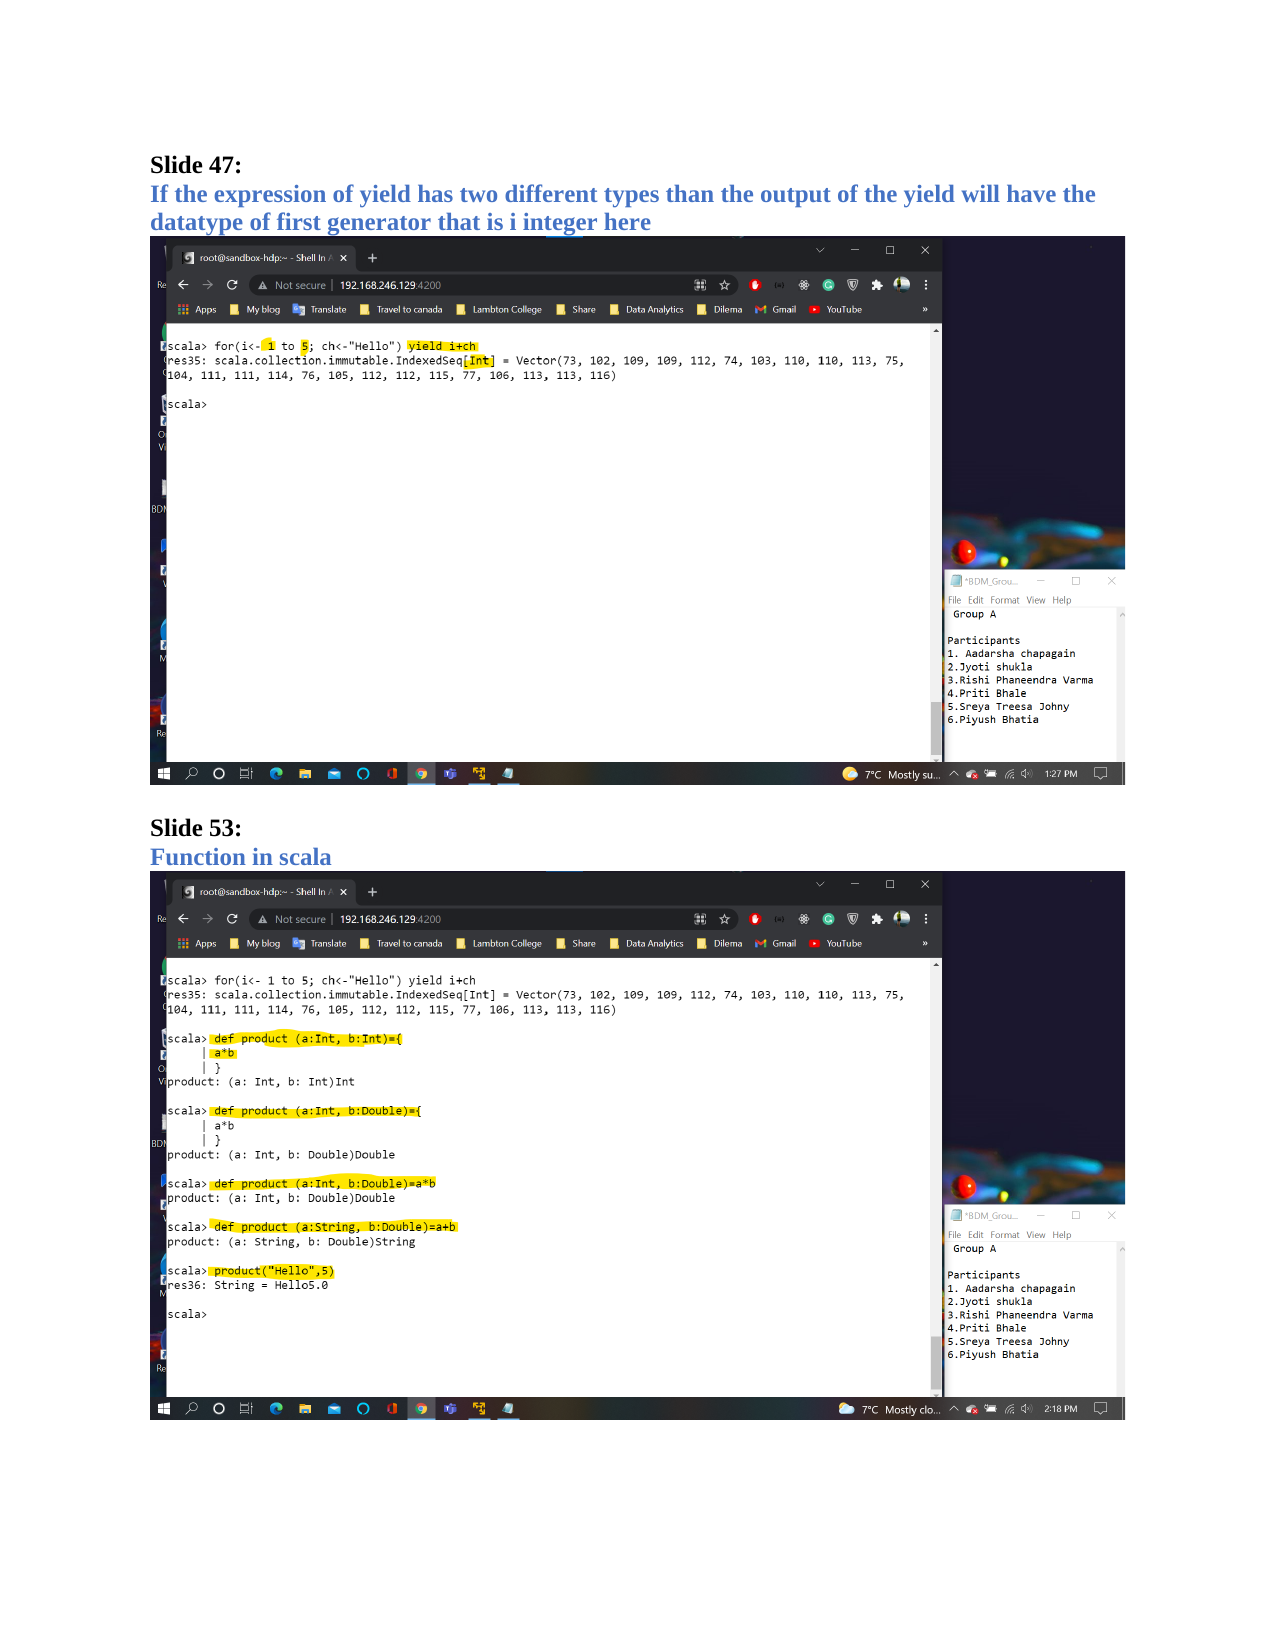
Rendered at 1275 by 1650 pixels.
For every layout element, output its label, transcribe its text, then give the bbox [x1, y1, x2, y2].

picture [150, 236, 1125, 785]
picture [150, 871, 1125, 1420]
text Slide 53: [150, 813, 1125, 842]
text Slide 47: [150, 150, 1125, 179]
text If the expression of yield has two different types than the output of the yield will have the datatype of first generator that is i integer here [150, 179, 1125, 236]
text Function in scala [150, 842, 1125, 871]
